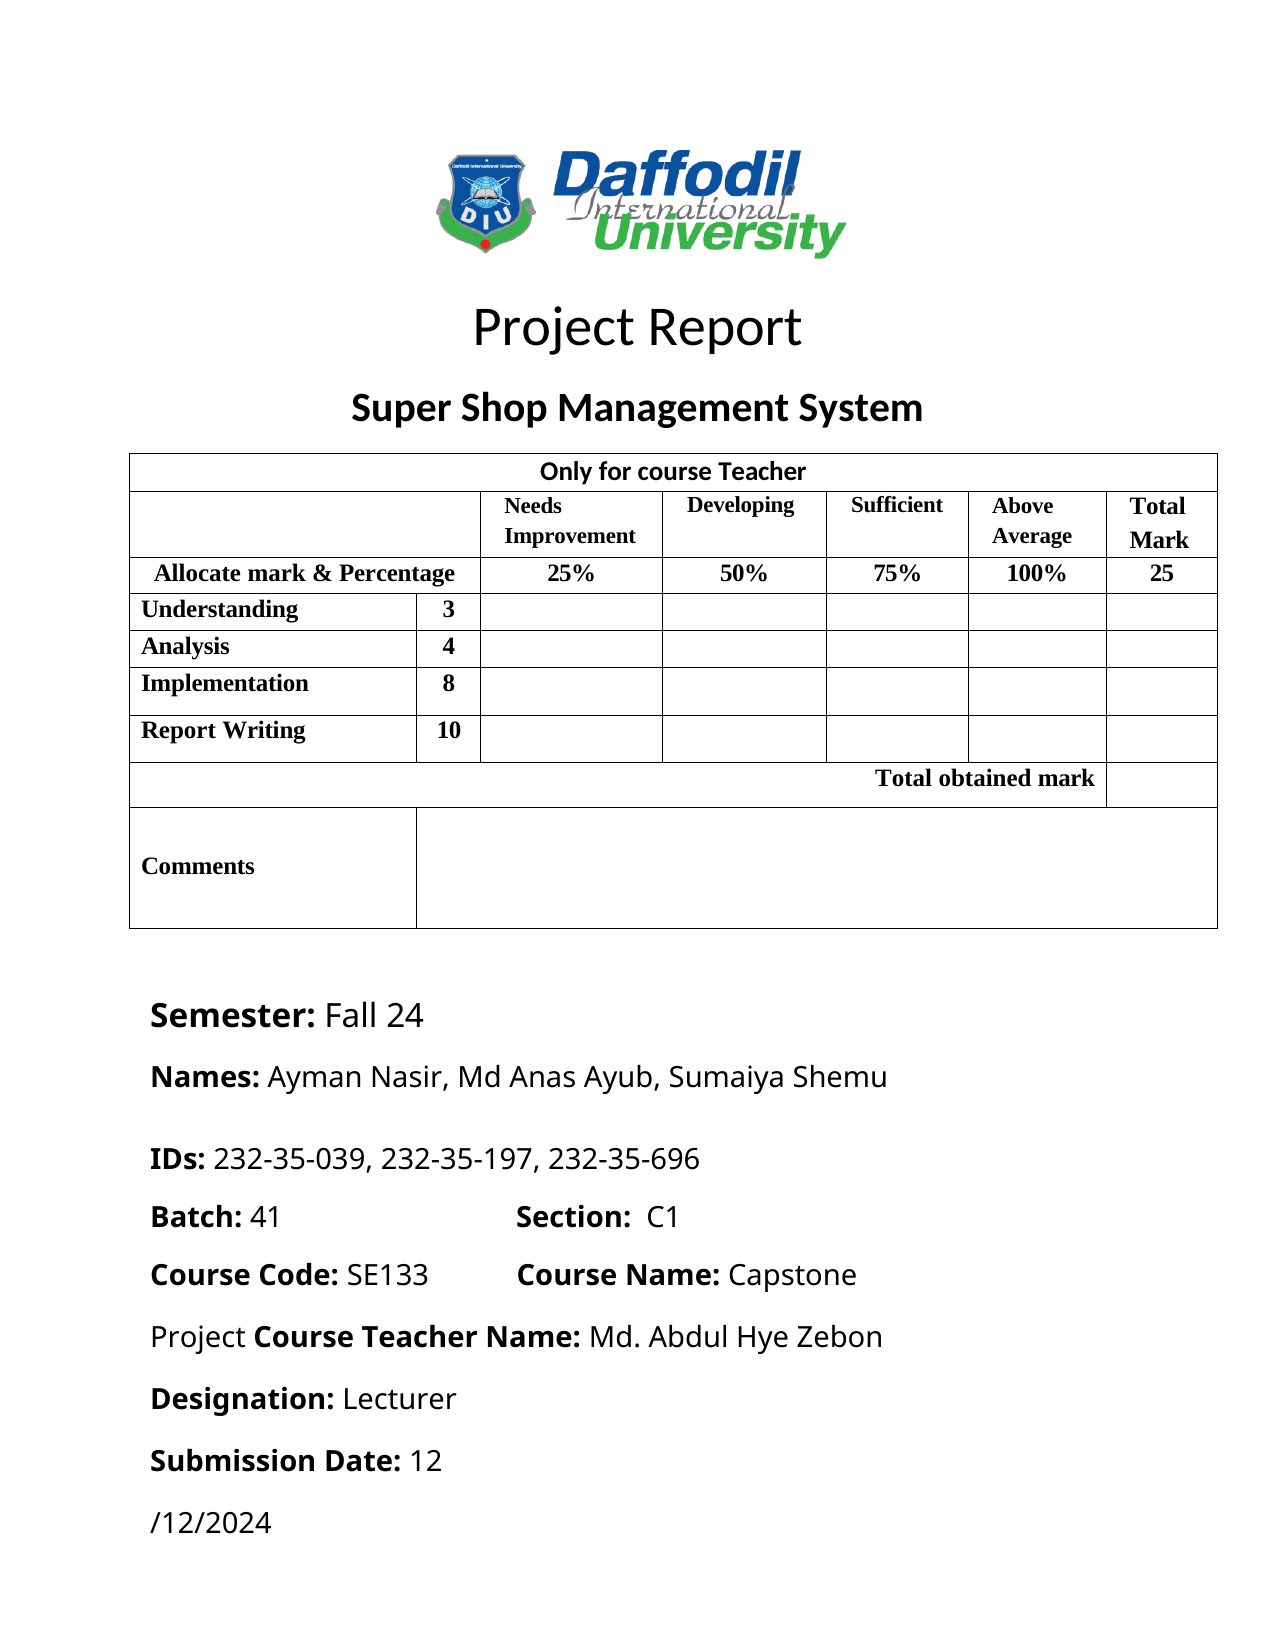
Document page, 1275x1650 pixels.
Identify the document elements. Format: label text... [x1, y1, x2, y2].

table_cell Comments [130, 808, 416, 927]
picture [436, 150, 847, 259]
table_cell [663, 594, 826, 629]
table_cell [969, 716, 1106, 762]
table_cell Allocate mark & Percentage [130, 558, 480, 593]
title Project Report [117, 290, 1159, 359]
table_cell [481, 631, 662, 667]
table_cell [481, 716, 662, 762]
table_cell [417, 808, 1217, 927]
table_cell [827, 716, 968, 762]
table_cell [969, 594, 1106, 629]
text IDs: 232-35-039, 232-35-197, 232-35-696 [150, 1138, 1166, 1178]
table_cell 3 [417, 594, 480, 629]
table_cell [1107, 631, 1217, 667]
table_cell [969, 668, 1106, 715]
table_cell 4 [417, 631, 480, 667]
table_cell Report Writing [130, 716, 416, 762]
text Names: Ayman Nasir, Md Anas Ayub, Sumaiya Shemu [150, 1057, 1166, 1096]
table_cell [969, 631, 1106, 667]
table_cell [827, 594, 968, 629]
table_cell Needs Improvement [481, 492, 662, 557]
table_cell [663, 631, 826, 667]
table_cell [827, 668, 968, 715]
table_cell Total Mark [1107, 492, 1217, 557]
table_cell Total obtained mark [130, 763, 1106, 807]
text Course Code: SE133 Course Name: Capstone Project Course Teacher Name: Md. Abdul Hye Zebon [150, 1254, 926, 1356]
table_cell [1107, 594, 1217, 629]
table_cell 25% [481, 558, 662, 593]
table_cell [481, 668, 662, 715]
table_cell [663, 668, 826, 715]
table_header Only for course Teacher [130, 454, 1217, 491]
table_cell Analysis [130, 631, 416, 667]
table_cell [130, 492, 480, 557]
table_cell 75% [827, 558, 968, 593]
text Batch: 41 Section: C1 [150, 1201, 1227, 1234]
text Designation: Lecturer Submission Date: 12 /12/2024 [150, 1378, 565, 1542]
table_cell [481, 594, 662, 629]
table_cell 25 [1107, 558, 1217, 593]
table_cell 50% [663, 558, 826, 593]
table_cell Implementation [130, 668, 416, 715]
table_cell [1107, 668, 1217, 715]
text Super Shop Management System [117, 381, 1159, 432]
table_cell [1107, 763, 1217, 807]
table_cell Developing [663, 492, 826, 557]
table_cell Understanding [130, 594, 416, 629]
table_cell 100% [969, 558, 1106, 593]
table_cell 10 [417, 716, 480, 762]
table_cell [663, 716, 826, 762]
table_cell [1107, 716, 1217, 762]
table_cell Above Average [969, 492, 1106, 557]
subtitle Semester: Fall 24 [150, 992, 1227, 1037]
table_cell 8 [417, 668, 480, 715]
table_cell Sufficient [827, 492, 968, 557]
table_cell [827, 631, 968, 667]
